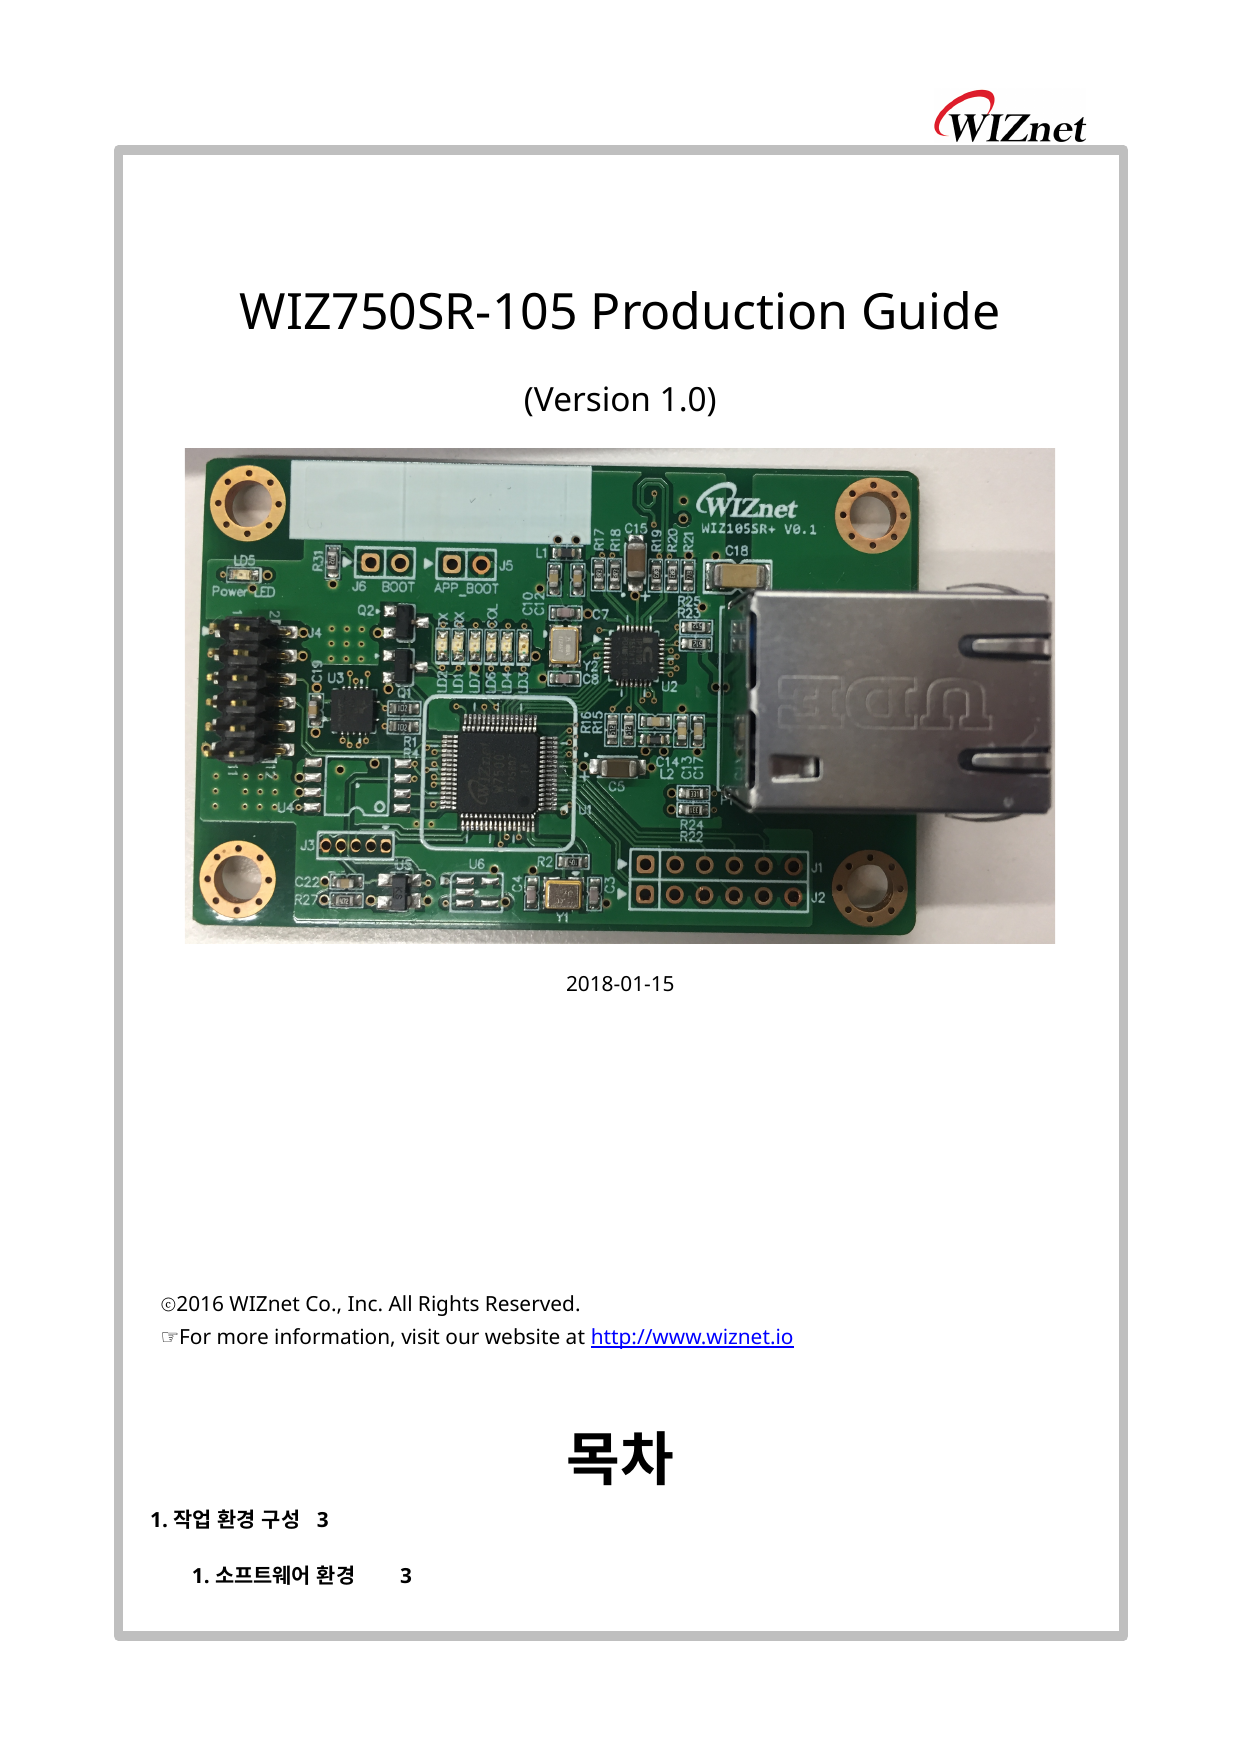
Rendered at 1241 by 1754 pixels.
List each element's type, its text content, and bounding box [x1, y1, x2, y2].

picture [932, 88, 1086, 142]
text ⓒ2016 WIZnet Co., Inc. All Rights Reserved. [160, 1289, 1090, 1318]
text 2018-01-15 [150, 969, 1090, 997]
text WIZ750SR-105 Production Guide [150, 276, 1090, 344]
picture [184, 448, 1056, 944]
text (Version 1.0) [150, 376, 1090, 421]
text ☞For more information, visit our website at http://www.wiznet.io [160, 1322, 1090, 1351]
